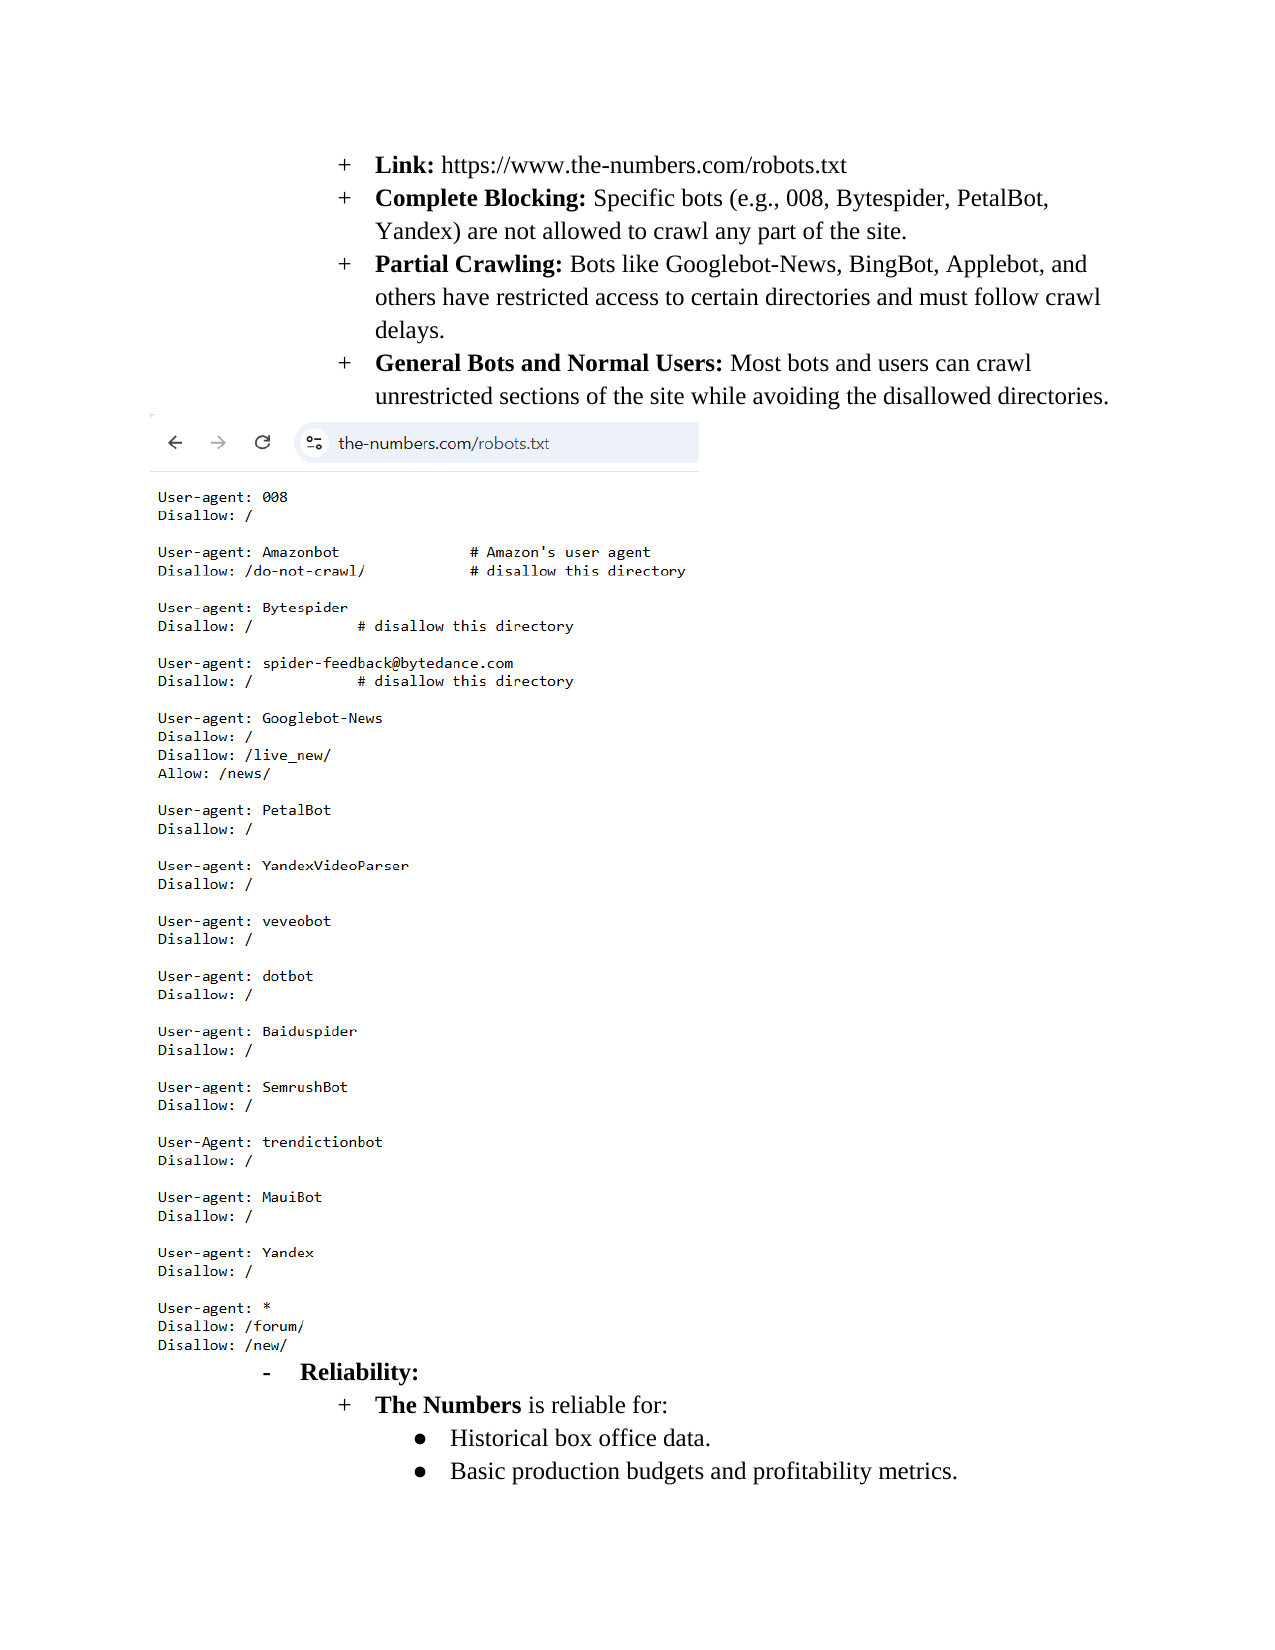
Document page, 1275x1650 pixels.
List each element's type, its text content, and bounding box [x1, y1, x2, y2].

list Reliability: [262, 1357, 1125, 1386]
list General Bots and Normal Users: Most bots and users can crawl unrestricted sections of the site while avoiding the disallowed directories. [337, 348, 1125, 410]
list Historical box office data. [412, 1423, 1125, 1452]
list Basic production budgets and profitability metrics. [412, 1456, 1125, 1485]
picture [150, 414, 699, 1353]
list Complete Blocking: Specific bots (e.g., 008, Bytespider, PetalBot, Yandex) are not allowed to crawl any part of the site. [337, 183, 1125, 245]
list The Numbers is reliable for: [337, 1390, 1125, 1419]
list Partial Crawling: Bots like Googlebot-News, BingBot, Applebot, and others have restricted access to certain directories and must follow crawl delays. [337, 249, 1125, 344]
list Link: https://www.the-numbers.com/robots.txt [337, 150, 1125, 179]
